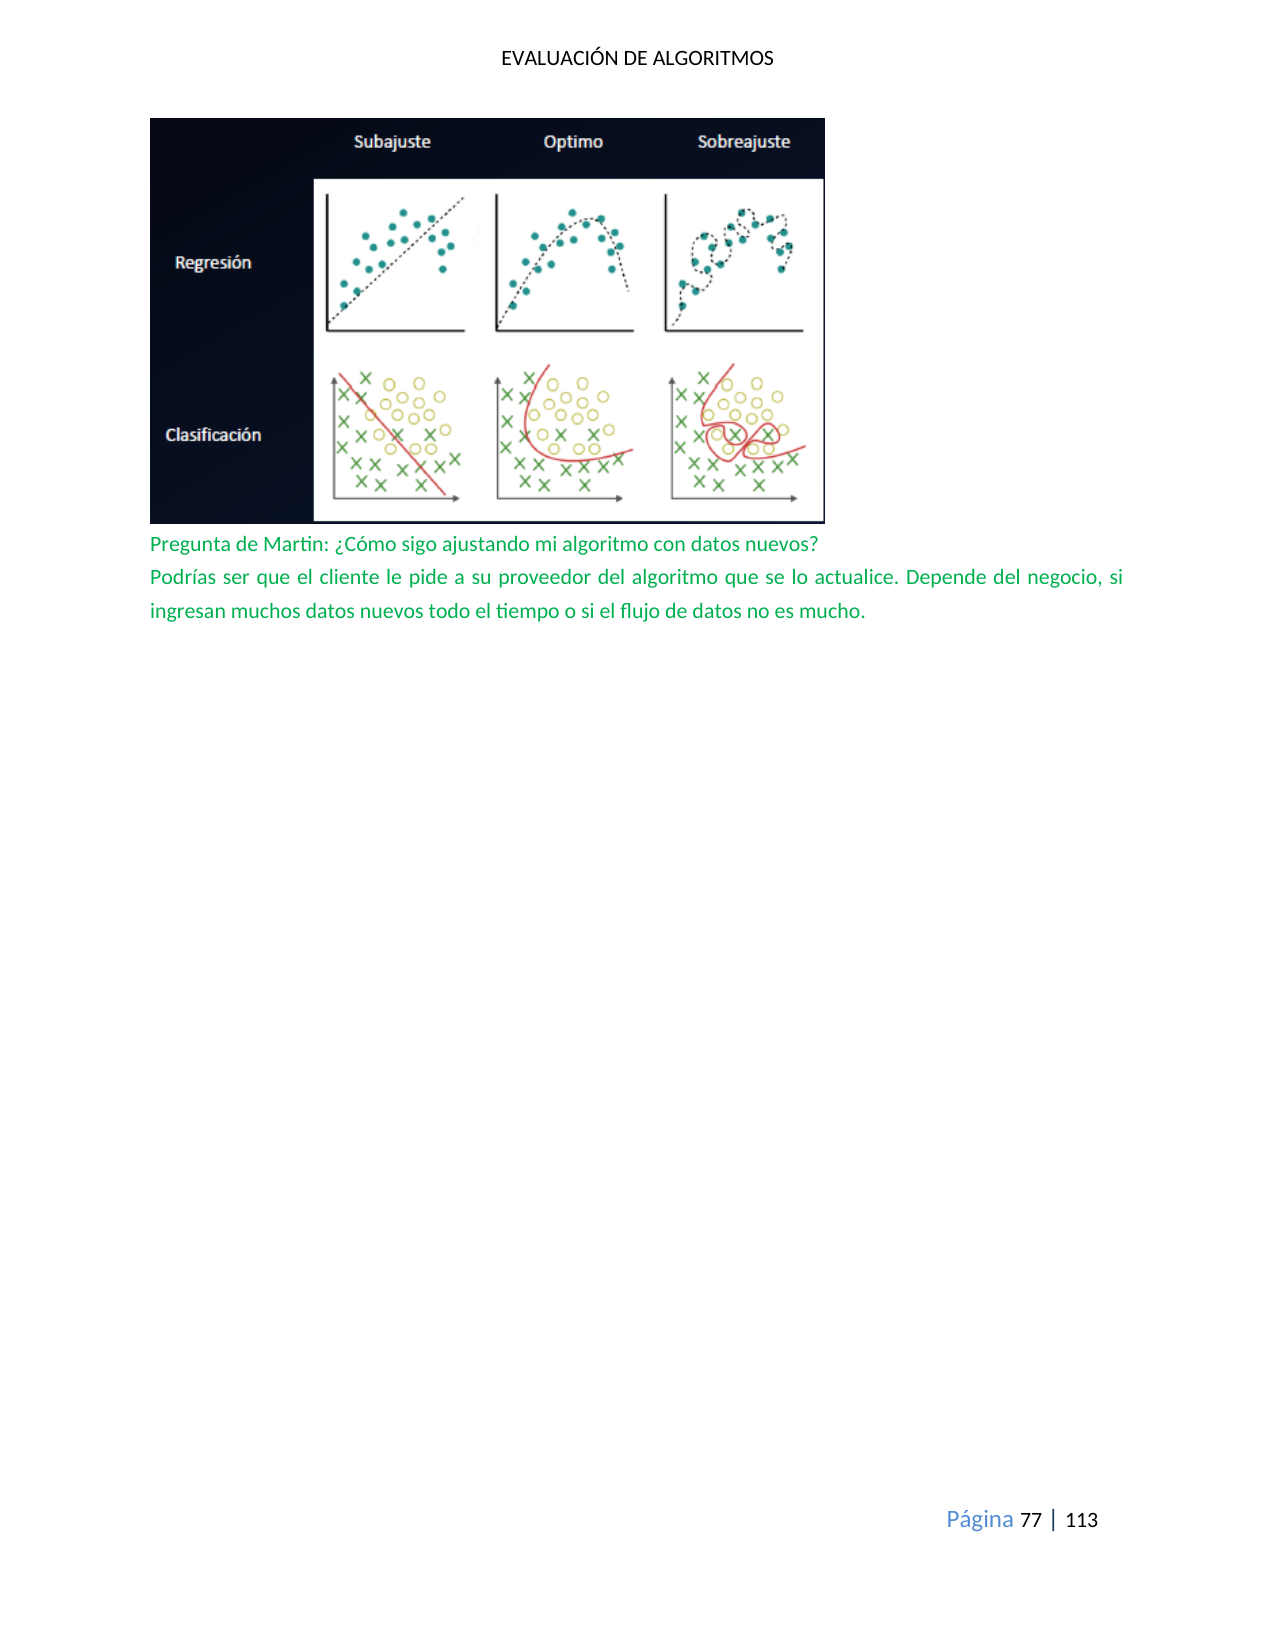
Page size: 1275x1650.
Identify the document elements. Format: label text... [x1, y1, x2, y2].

picture [150, 118, 825, 524]
text Podrías ser que el cliente le pide a su proveedor del algoritmo que se lo actualice. Depende del negocio, si ingresan muchos datos nuevos todo el tiempo o si el flujo de datos no es mucho. [150, 563, 1125, 623]
text Pregunta de Martin: ¿Cómo sigo ajustando mi algoritmo con datos nuevos? [150, 530, 1125, 557]
